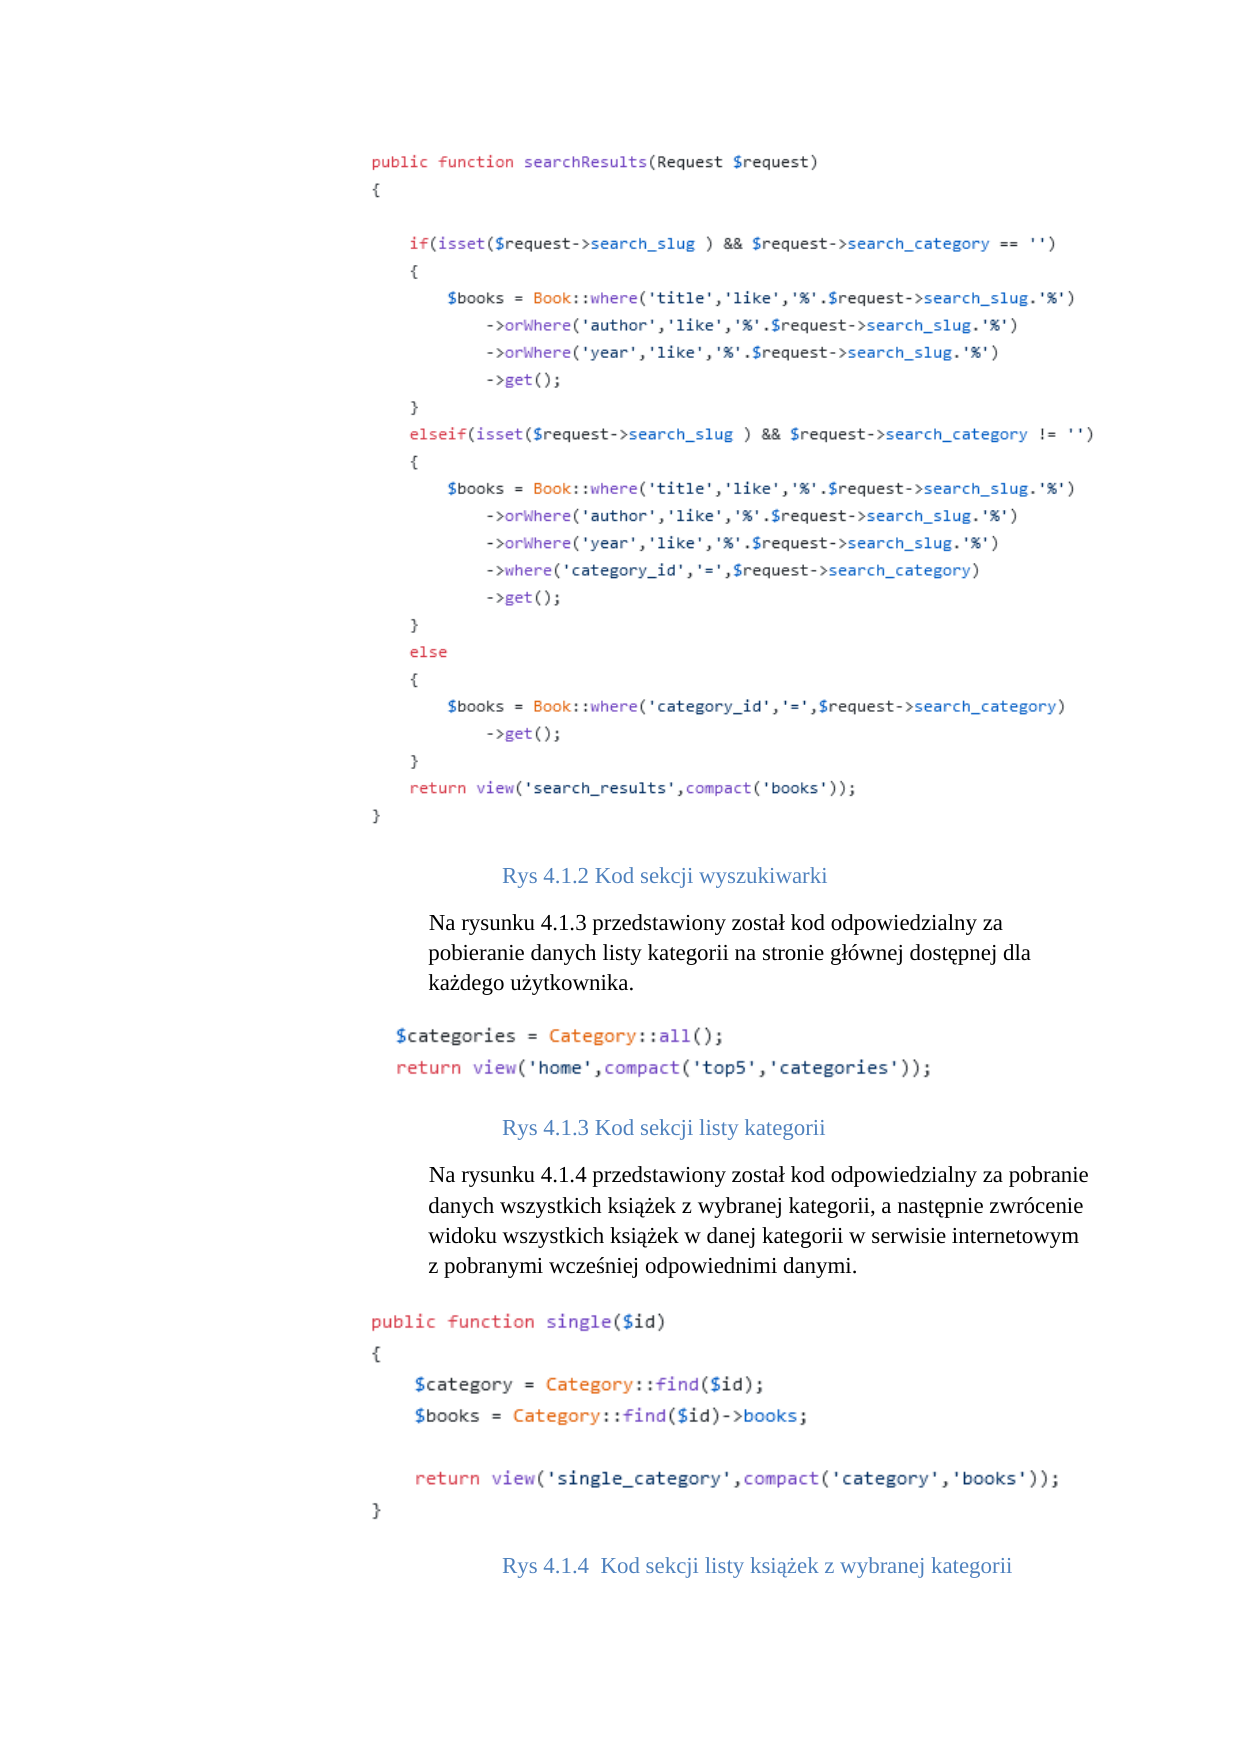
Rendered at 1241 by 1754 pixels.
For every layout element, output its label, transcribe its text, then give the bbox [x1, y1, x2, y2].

text Rys 4.1.2 Kod sekcji wyszukiwarki [428, 862, 1092, 888]
text Na rysunku 4.1.3 przedstawiony został kod odpowiedzialny za pobieranie danych listy kategorii na stronie głównej dostępnej dla każdego użytkownika. [428, 909, 1092, 996]
text Rys 4.1.4 Kod sekcji listy książek z wybranej kategorii [428, 1552, 1092, 1578]
text Rys 4.1.3 Kod sekcji listy kategorii [428, 1114, 1092, 1141]
picture [354, 1020, 961, 1090]
picture [354, 1303, 1122, 1527]
picture [354, 147, 1114, 837]
text Na rysunku 4.1.4 przedstawiony został kod odpowiedzialny za pobranie danych wszystkich książek z wybranej kategorii, a następnie zwrócenie widoku wszystkich książek w danej kategorii w serwisie internetowym z pobranymi wcześniej odpowiednimi danymi. [428, 1162, 1092, 1278]
